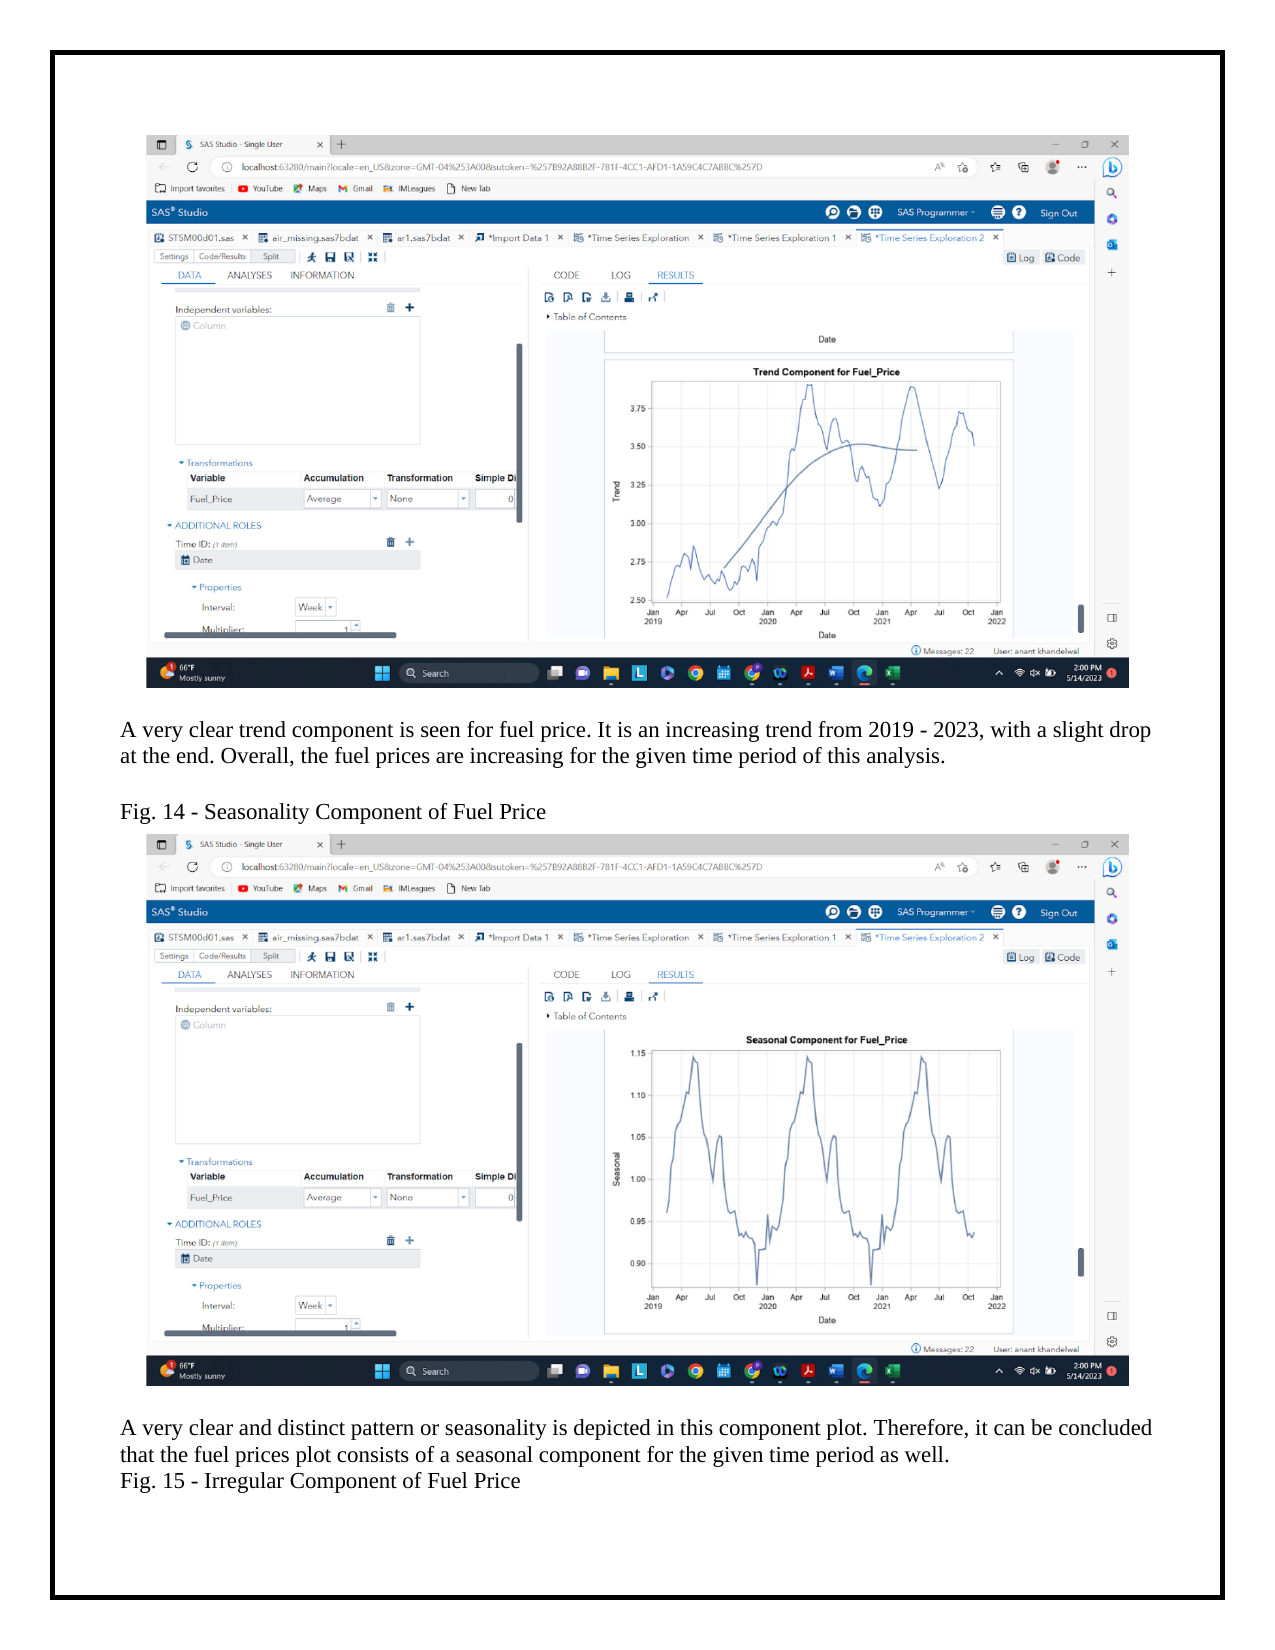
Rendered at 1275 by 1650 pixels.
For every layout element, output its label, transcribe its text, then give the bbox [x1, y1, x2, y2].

text A very clear trend component is seen for fuel price. It is an increasing trend from 2019 - 2023, with a slight drop at the end. Overall, the fuel prices are increasing for the given time period of this analysis. [120, 716, 1155, 769]
picture [146, 834, 1129, 1386]
text A very clear and distinct pattern or seasonality is depicted in this component plot. Therefore, it can be concluded that the fuel prices plot consists of a seasonal component for the given time period as well. [120, 1414, 1155, 1467]
picture [146, 135, 1129, 688]
text Fig. 14 - Seasonality Component of Fuel Price [120, 798, 1155, 824]
text Fig. 15 - Irregular Component of Fuel Price [120, 1467, 1155, 1493]
